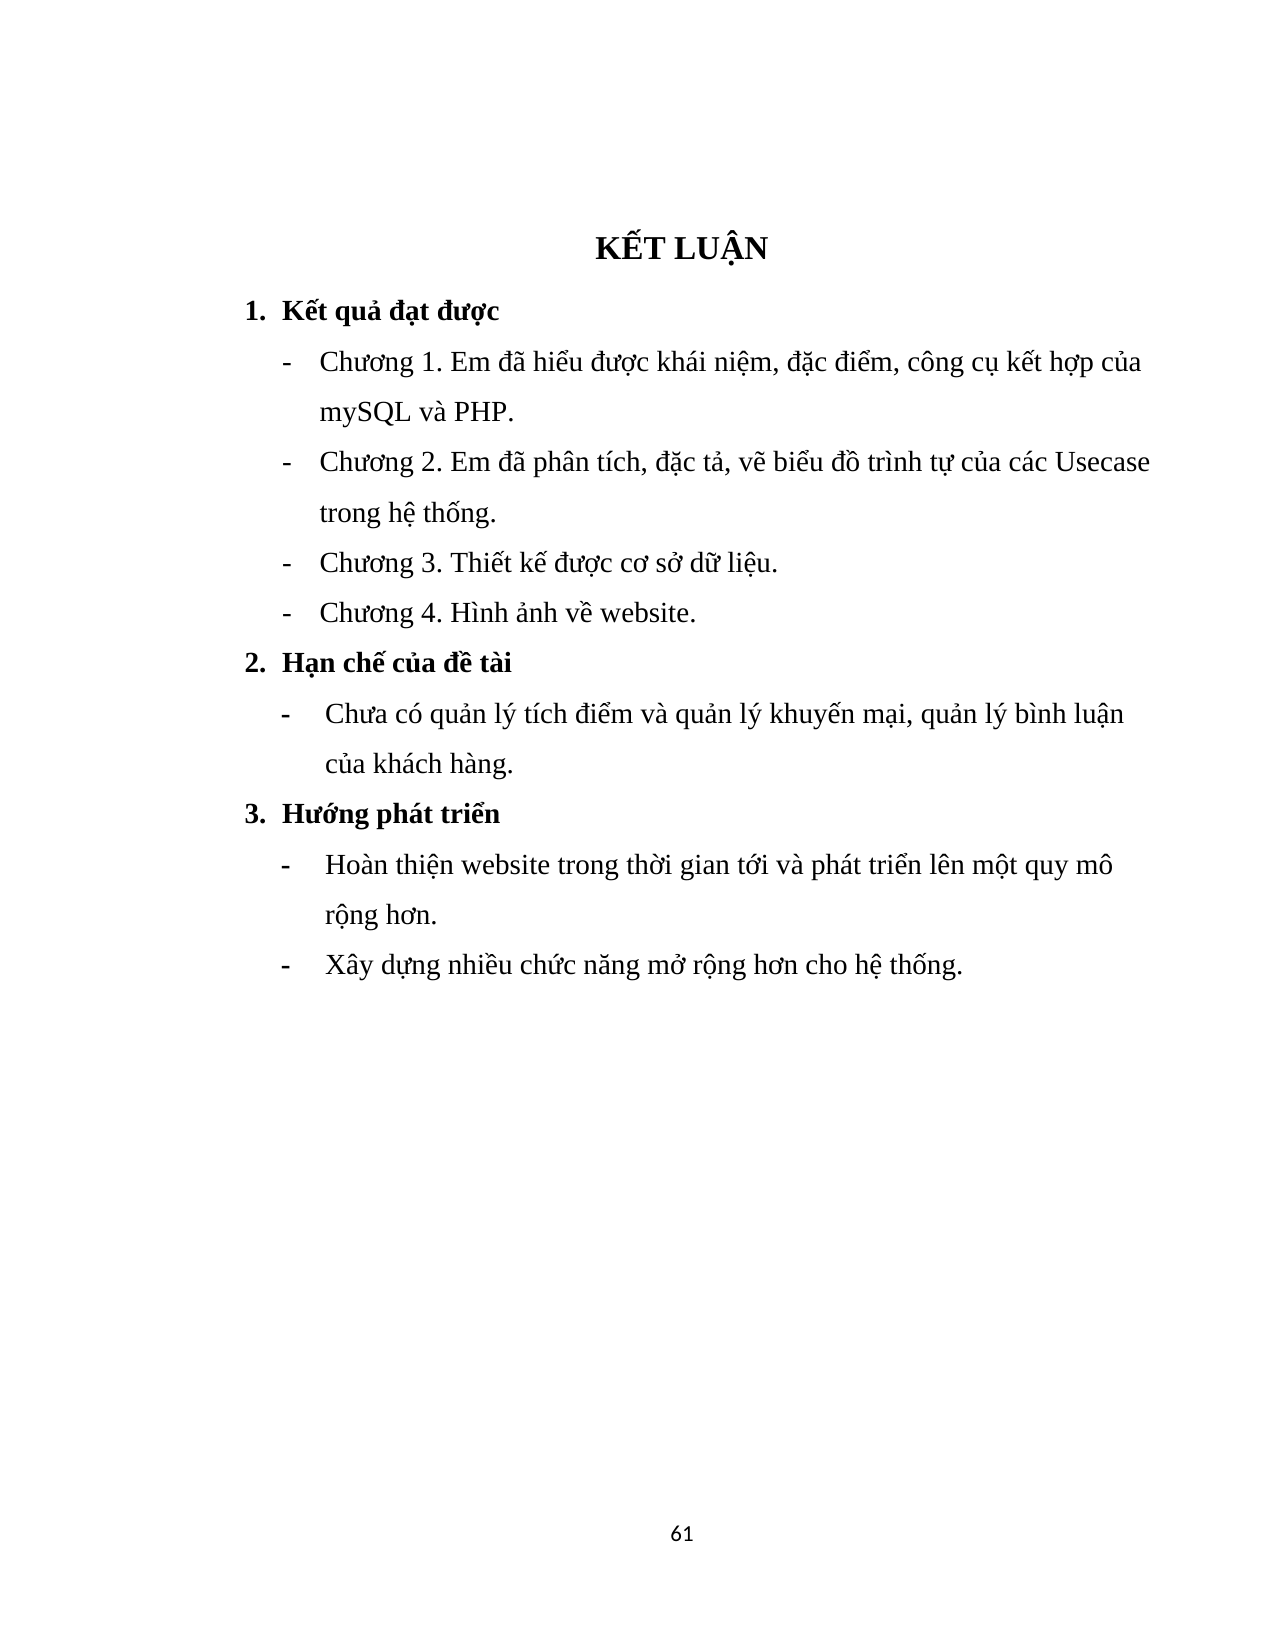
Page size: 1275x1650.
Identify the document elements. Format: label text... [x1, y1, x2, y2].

list Kết quả đạt được [244, 293, 1157, 327]
list Chưa có quản lý tích điểm và quản lý khuyến mại, quản lý bình luận của khách hàng. [281, 696, 1157, 780]
list Hoàn thiện website trong thời gian tới và phát triển lên một quy mô rộng hơn. [281, 847, 1157, 931]
list Chương 4. Hình ảnh về website. [282, 595, 1157, 629]
list Chương 2. Em đã phân tích, đặc tả, vẽ biểu đồ trình tự của các Usecase trong hệ thống. [282, 444, 1157, 528]
list Chương 3. Thiết kế được cơ sở dữ liệu. [282, 545, 1157, 578]
list Chương 1. Em đã hiểu được khái niệm, đặc điểm, công cụ kết hợp của mySQL và PHP. [282, 344, 1157, 428]
list Xây dựng nhiều chức năng mở rộng hơn cho hệ thống. [281, 947, 1157, 981]
list Hạn chế của đề tài [244, 646, 1157, 679]
text KẾT LUẬN [207, 228, 1157, 267]
list Hướng phát triển [244, 797, 1157, 830]
